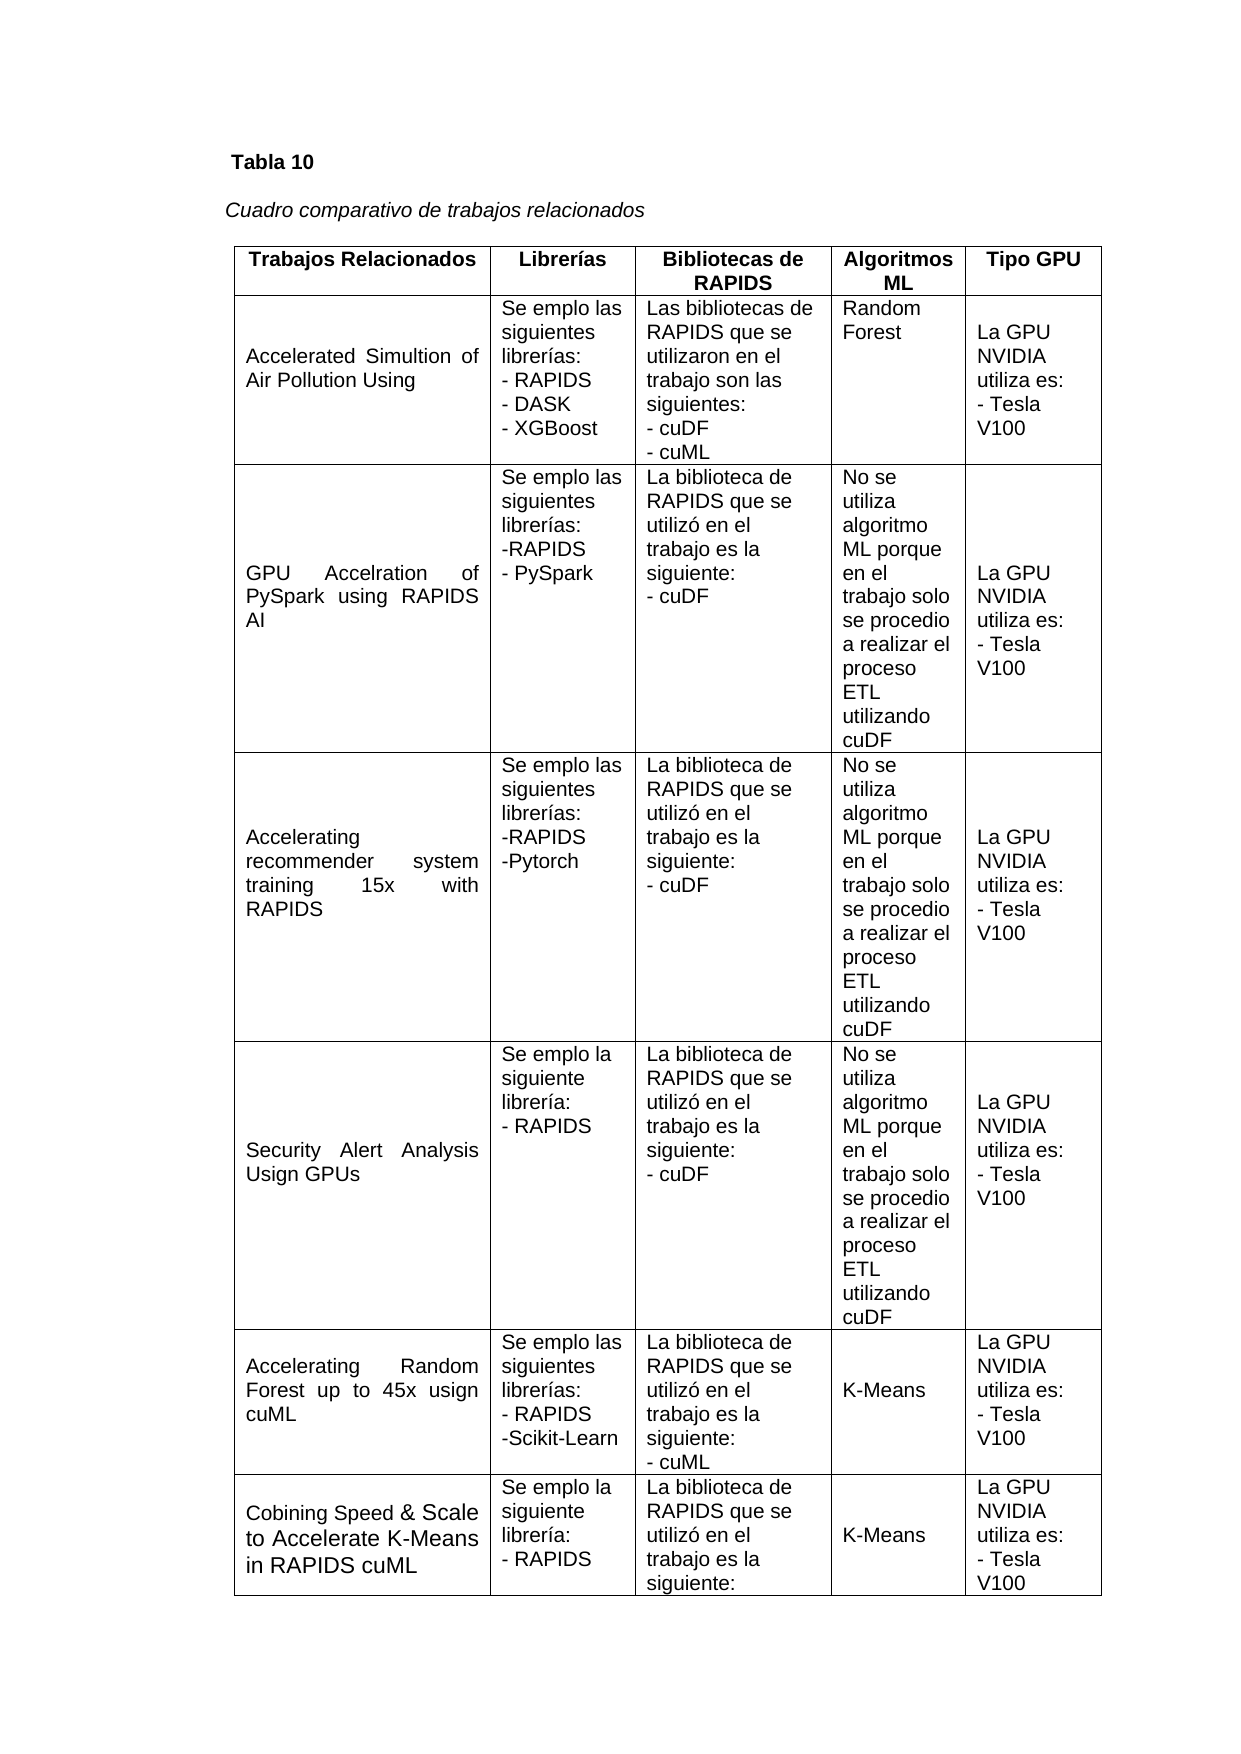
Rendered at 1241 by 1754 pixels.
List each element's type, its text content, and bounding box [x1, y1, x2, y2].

table_cell La GPU NVIDIA utiliza es: - Tesla V100 [966, 296, 1101, 463]
table_header Tipo GPU [966, 247, 1101, 295]
table_cell GPU Accelration of PySpark using RAPIDS AI [235, 465, 490, 752]
subtitle Cuadro comparativo de trabajos relacionados [225, 198, 1090, 222]
table_cell La GPU NVIDIA utiliza es: - Tesla V100 [966, 1330, 1101, 1474]
table_header Trabajos Relacionados [235, 247, 490, 295]
table_cell K-Means [832, 1330, 965, 1474]
table_cell La GPU NVIDIA utiliza es: - Tesla V100 [966, 1042, 1101, 1329]
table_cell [636, 1475, 831, 1595]
table_cell La GPU NVIDIA utiliza es: - Tesla V100 [966, 753, 1101, 1041]
table_cell La biblioteca de RAPIDS que se utilizó en el trabajo es la siguiente: - cuDF [636, 465, 831, 752]
table_cell No se utiliza algoritmo ML porque en el trabajo solo se procedio a realizar el proceso ETL utilizando cuDF [832, 465, 965, 752]
table_cell K-Means [832, 1475, 965, 1595]
table_cell La GPU NVIDIA utiliza es: - Tesla V100 [966, 465, 1101, 752]
table_cell No se utiliza algoritmo ML porque en el trabajo solo se procedio a realizar el proceso ETL utilizando cuDF [832, 753, 965, 1041]
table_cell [491, 1475, 635, 1595]
table_header Librerías [491, 247, 635, 295]
table_cell Random Forest [832, 296, 965, 463]
subtitle Tabla 10 [225, 150, 1090, 174]
table_cell La biblioteca de RAPIDS que se utilizó en el trabajo es la siguiente: - cuDF [636, 1042, 831, 1329]
table_cell Accelerating recommender system training 15x with RAPIDS [235, 753, 490, 1041]
table_cell Se emplo las siguientes librerías: - RAPIDS -Scikit-Learn [491, 1330, 635, 1474]
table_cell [235, 1475, 490, 1595]
table_cell Security Alert Analysis Usign GPUs [235, 1042, 490, 1329]
table_cell La biblioteca de RAPIDS que se utilizó en el trabajo es la siguiente: - cuML [636, 1330, 831, 1474]
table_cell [966, 1475, 1101, 1595]
table_cell Se emplo las siguientes librerías: - RAPIDS - DASK - XGBoost [491, 296, 635, 463]
table_cell La biblioteca de RAPIDS que se utilizó en el trabajo es la siguiente: - cuDF [636, 753, 831, 1041]
table_header Bibliotecas de RAPIDS [636, 247, 831, 295]
table_cell Accelerating Random Forest up to 45x usign cuML [235, 1330, 490, 1474]
table_cell Se emplo la siguiente librería: - RAPIDS [491, 1042, 635, 1329]
table_cell Las bibliotecas de RAPIDS que se utilizaron en el trabajo son las siguientes: - cuDF - cuML [636, 296, 831, 463]
table_cell No se utiliza algoritmo ML porque en el trabajo solo se procedio a realizar el proceso ETL utilizando cuDF [832, 1042, 965, 1329]
table_cell Accelerated Simultion of Air Pollution Using [235, 296, 490, 463]
table_cell Se emplo las siguientes librerías: -RAPIDS - PySpark [491, 465, 635, 752]
table_cell Se emplo las siguientes librerías: -RAPIDS -Pytorch [491, 753, 635, 1041]
table_header Algoritmos ML [832, 247, 965, 295]
